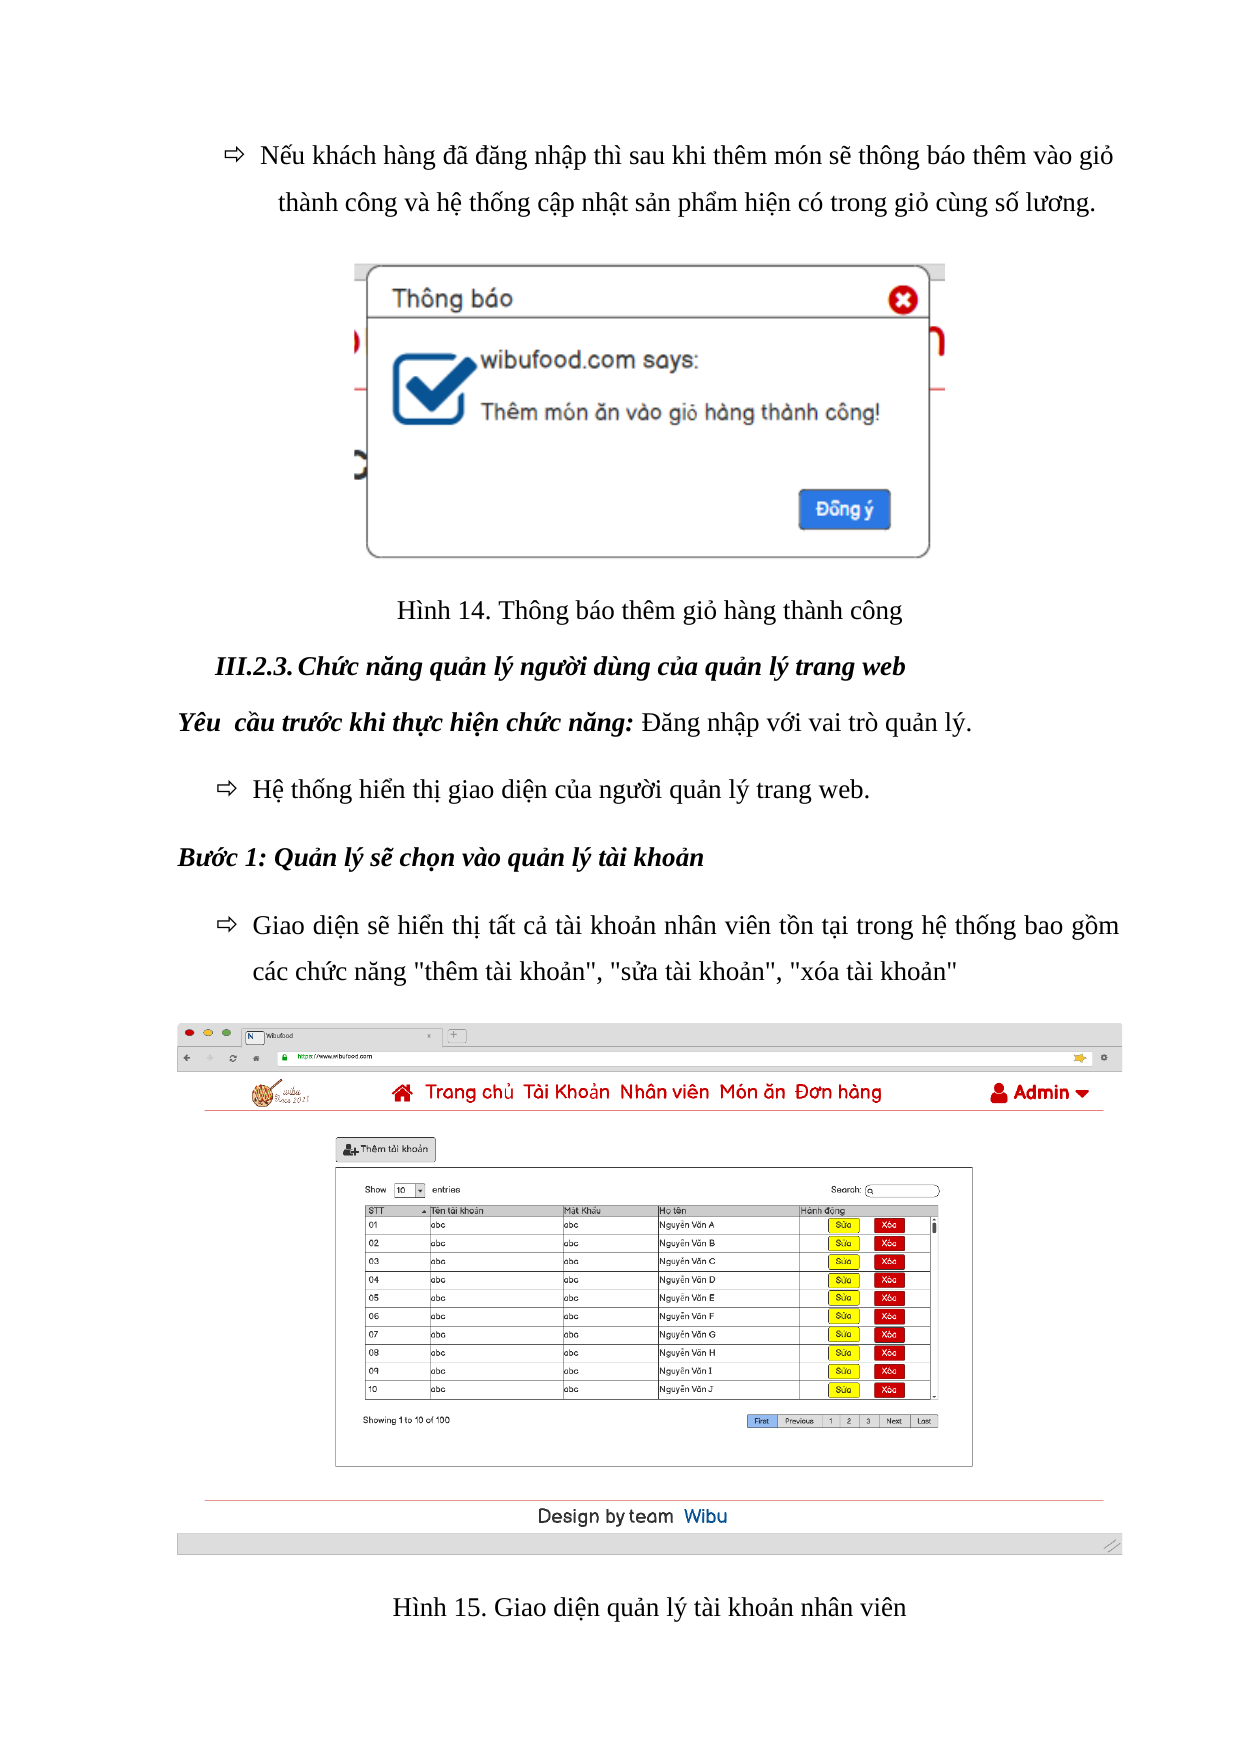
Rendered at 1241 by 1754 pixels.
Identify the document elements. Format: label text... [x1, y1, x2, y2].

list Chức năng quản lý người dùng của quản lý trang web [215, 650, 1122, 681]
text Bước 1: Quản lý sẽ chọn vào quản lý tài khoản [177, 841, 1122, 872]
list Nếu khách hàng đã đăng nhập thì sau khi thêm món sẽ thông báo thêm vào giỏ thành công và hệ thống cập nhật sản phẩm hiện có trong giỏ cùng số lương. [215, 139, 1122, 217]
text Hình 14. Thông báo thêm giỏ hàng thành công [177, 594, 1122, 625]
picture [177, 1023, 1123, 1555]
picture [354, 253, 945, 566]
text Yêu cầu trước khi thực hiện chức năng: Đăng nhập với vai trò quản lý. [177, 706, 1122, 737]
list Giao diện sẽ hiển thị tất cả tài khoản nhân viên tồn tại trong hệ thống bao gồm các chức năng "thêm tài khoản", "sửa tài khoản", "xóa tài khoản" [215, 909, 1122, 987]
list Hệ thống hiển thị giao diện của người quản lý trang web. [215, 773, 1122, 805]
text Hình 15. Giao diện quản lý tài khoản nhân viên [177, 1591, 1122, 1622]
